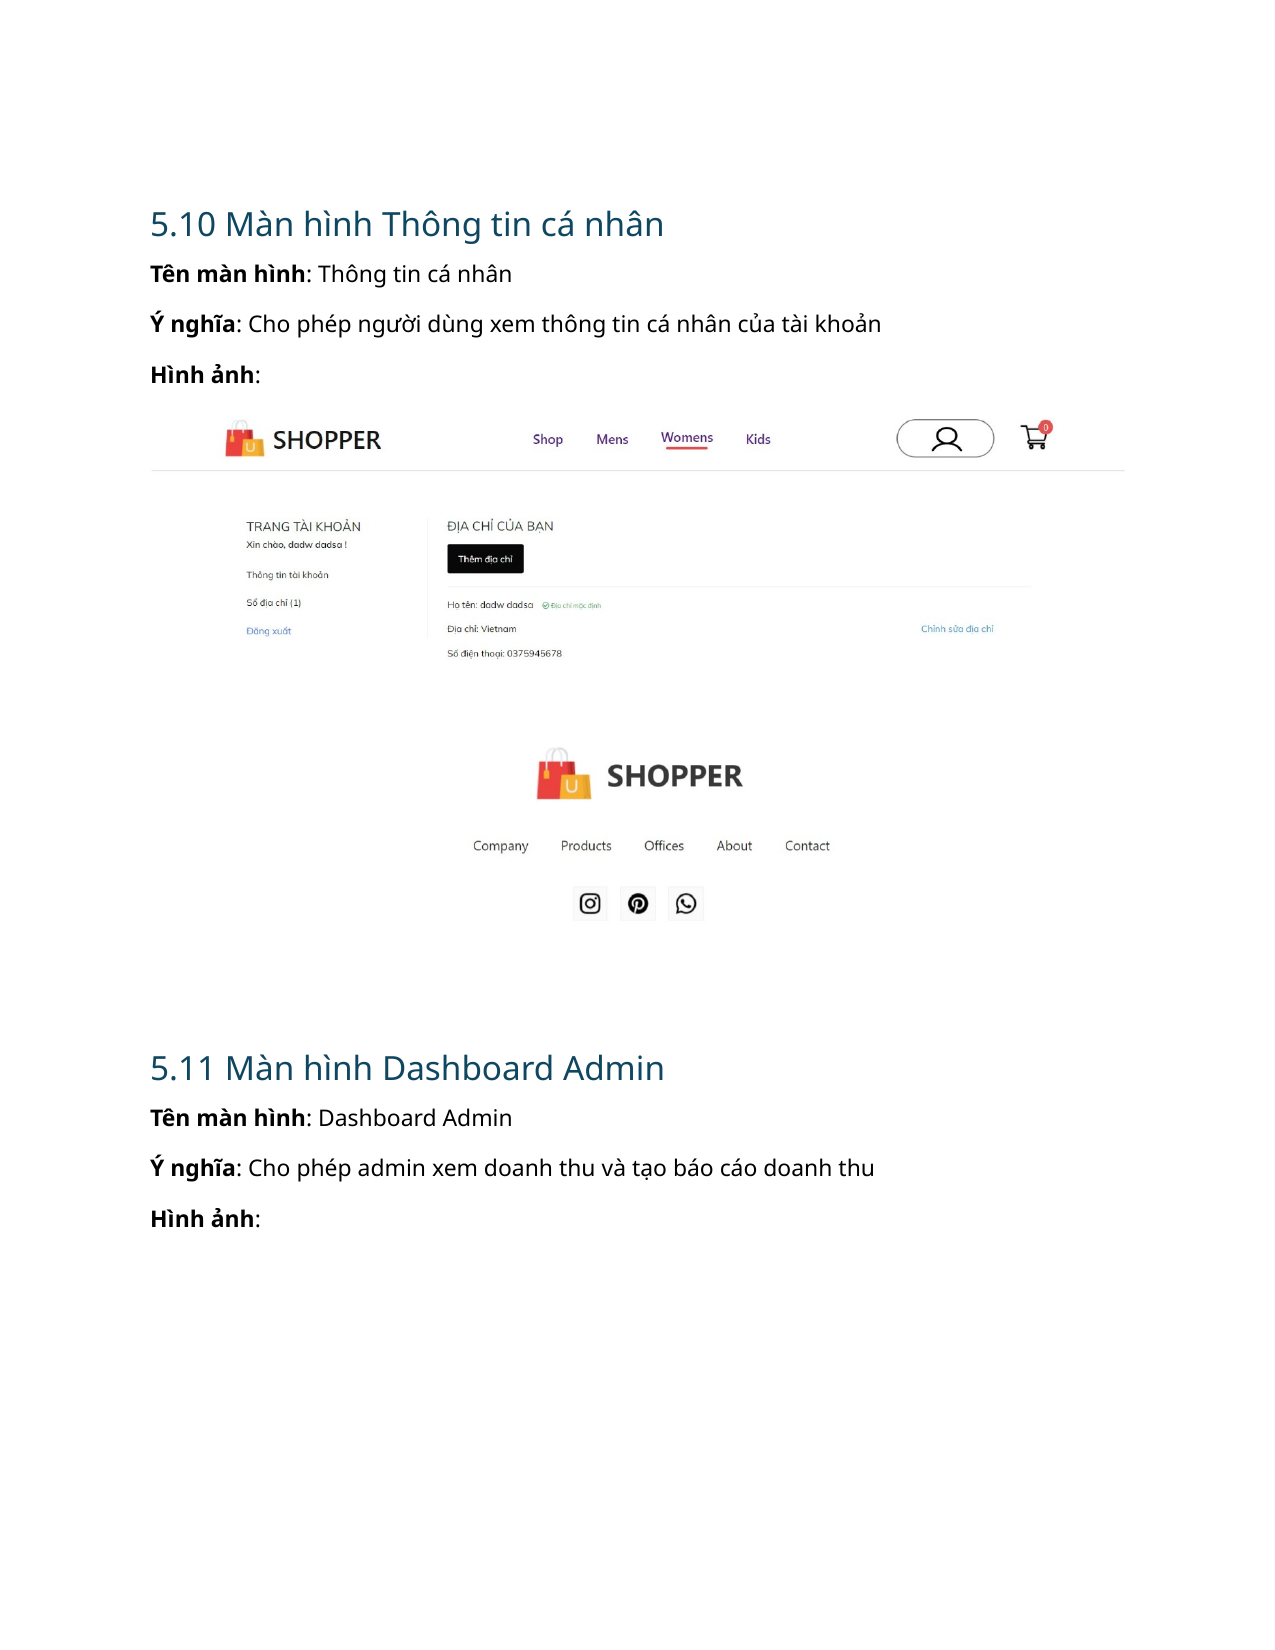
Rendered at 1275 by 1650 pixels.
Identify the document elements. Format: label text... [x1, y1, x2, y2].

text Hình ảnh: [150, 358, 1125, 390]
text Hình ảnh: [150, 1203, 1125, 1234]
picture [150, 408, 1125, 975]
subtitle 5.10 Màn hình Thông tin cá nhân [150, 200, 1125, 246]
text Tên màn hình: Thông tin cá nhân [150, 258, 1125, 289]
text Ý nghĩa: Cho phép admin xem doanh thu và tạo báo cáo doanh thu [150, 1152, 1125, 1183]
text Tên màn hình: Dashboard Admin [150, 1102, 1125, 1133]
text Ý nghĩa: Cho phép người dùng xem thông tin cá nhân của tài khoản [150, 308, 1125, 339]
subtitle 5.11 Màn hình Dashboard Admin [150, 1044, 1125, 1090]
